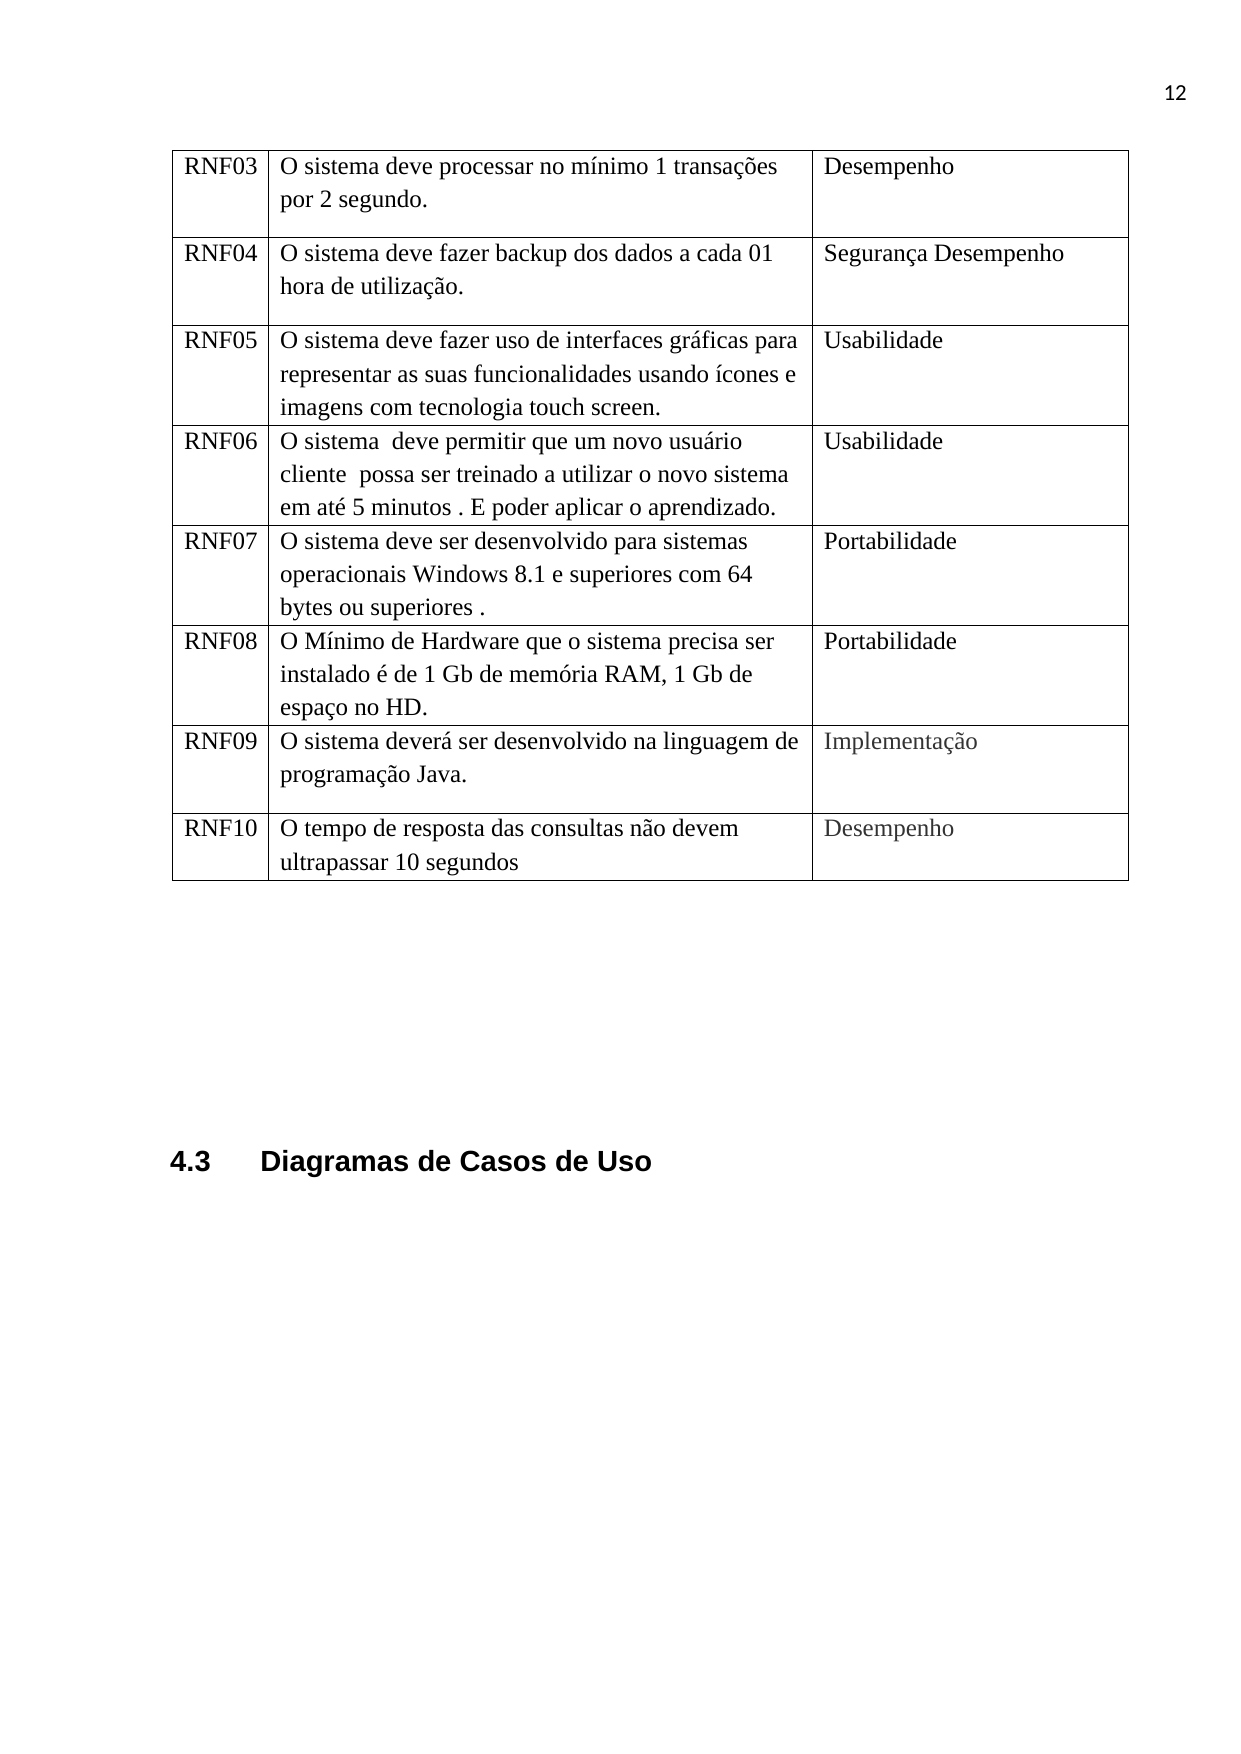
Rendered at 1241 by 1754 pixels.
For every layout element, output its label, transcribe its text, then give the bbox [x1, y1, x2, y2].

table_cell O sistema deve fazer uso de interfaces gráficas para representar as suas funcionalidades usando ícones e imagens com tecnologia touch screen. [269, 326, 812, 425]
table_cell O sistema deve fazer backup dos dados a cada 01 hora de utilização. [269, 238, 812, 324]
table_cell RNF04 [173, 238, 268, 324]
table_cell Usabilidade [813, 426, 1128, 525]
table_cell O sistema deve permitir que um novo usuário cliente possa ser treinado a utilizar o novo sistema em até 5 minutos . E poder aplicar o aprendizado. [269, 426, 812, 525]
table_cell Segurança Desempenho [813, 238, 1128, 324]
table_cell RNF09 [173, 726, 268, 812]
table_cell O tempo de resposta das consultas não devem ultrapassar 10 segundos [269, 814, 812, 879]
subtitle 4.3 Diagramas de Casos de Uso [170, 1144, 1188, 1178]
table_cell RNF10 [173, 814, 268, 879]
table_cell Portabilidade [813, 526, 1128, 625]
table_cell RNF05 [173, 326, 268, 425]
table_cell O sistema deve processar no mínimo 1 transações por 2 segundo. [269, 151, 812, 237]
table_cell Implementação [813, 726, 1128, 812]
table_cell O sistema deverá ser desenvolvido na linguagem de programação Java. [269, 726, 812, 812]
table_cell O sistema deve ser desenvolvido para sistemas operacionais Windows 8.1 e superiores com 64 bytes ou superiores . [269, 526, 812, 625]
table_cell RNF07 [173, 526, 268, 625]
table_cell Usabilidade [813, 326, 1128, 425]
table_cell Portabilidade [813, 626, 1128, 725]
table_cell O Mínimo de Hardware que o sistema precisa ser instalado é de 1 Gb de memória RAM, 1 Gb de espaço no HD. [269, 626, 812, 725]
table_cell RNF08 [173, 626, 268, 725]
table_cell Desempenho [813, 151, 1128, 237]
table_cell RNF03 [173, 151, 268, 237]
table_cell Desempenho [813, 814, 1128, 879]
table_cell RNF06 [173, 426, 268, 525]
